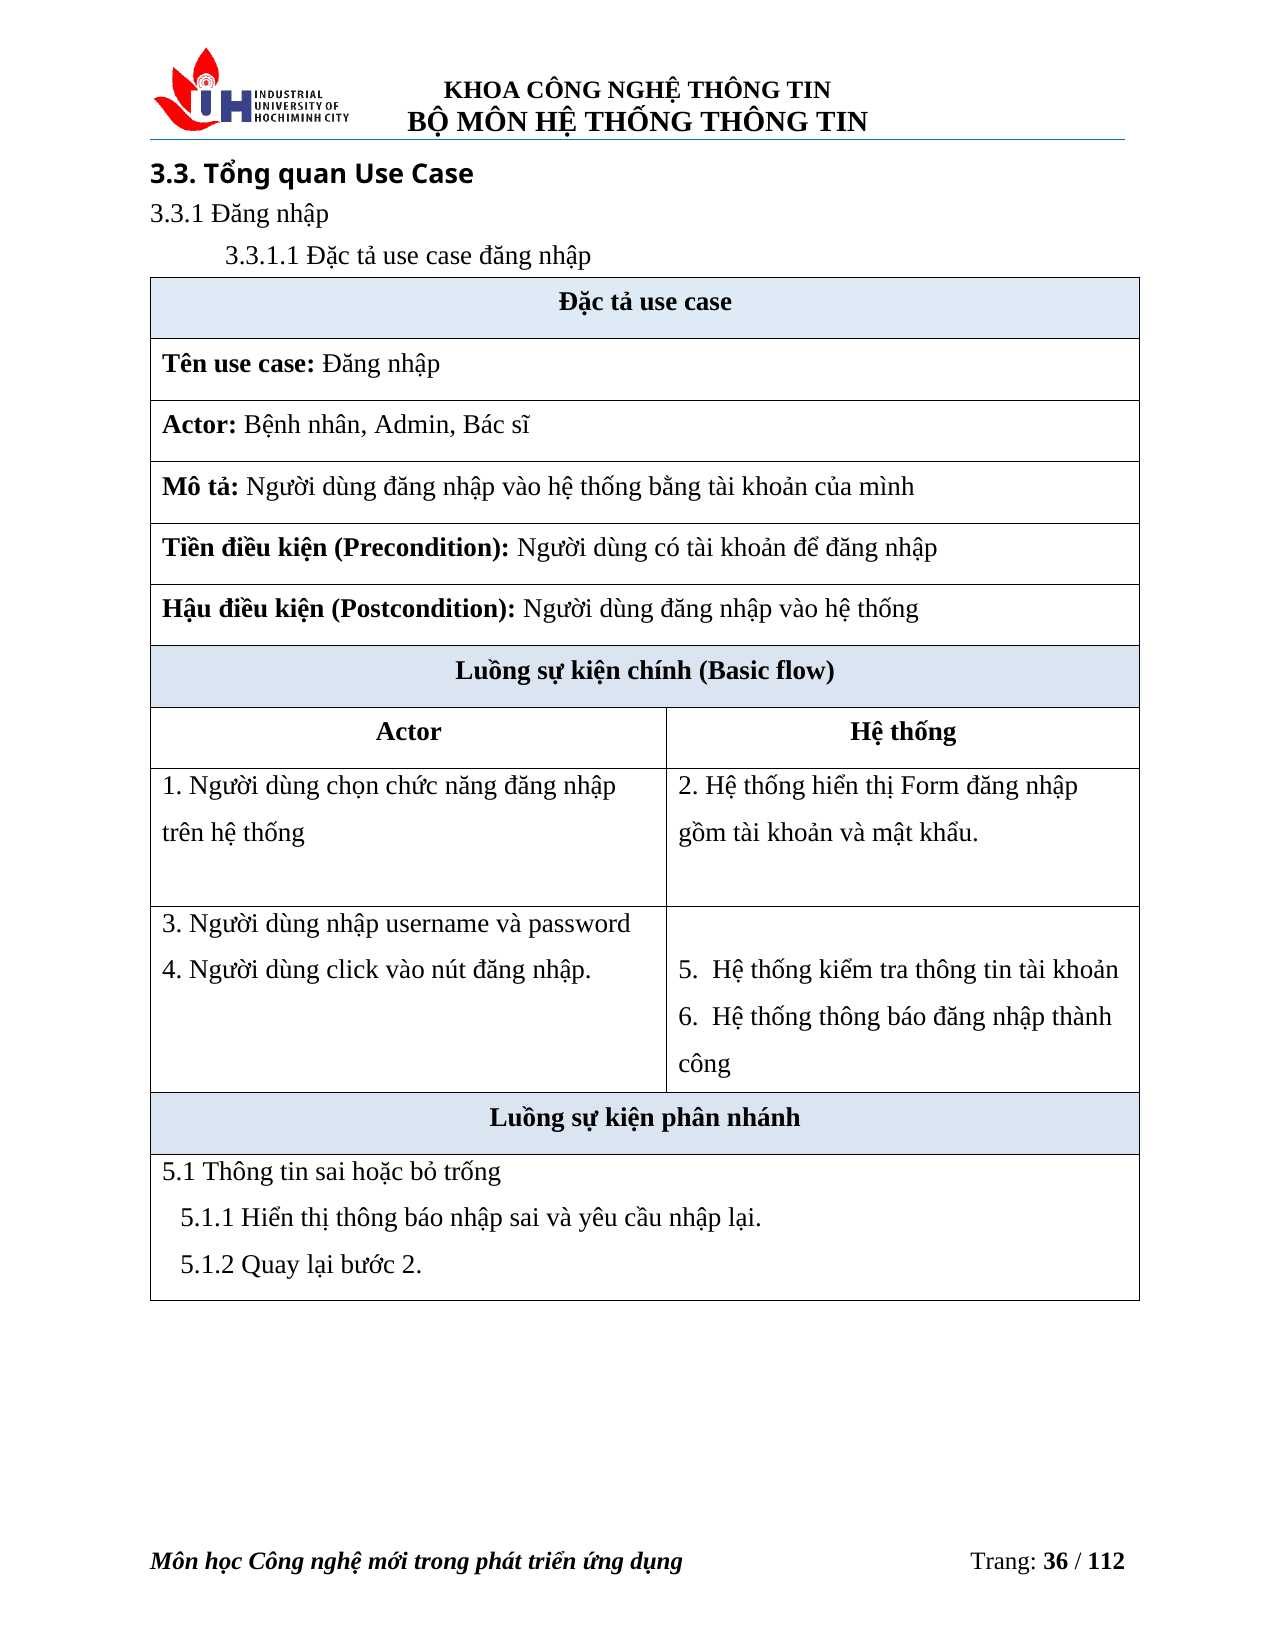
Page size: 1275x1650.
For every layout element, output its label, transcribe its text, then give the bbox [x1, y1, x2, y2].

table_cell Actor: Bệnh nhân, Admin, Bác sĩ [151, 401, 1139, 461]
table_cell 2. Hệ thống hiển thị Form đăng nhập gồm tài khoản và mật khẩu. [667, 769, 1139, 906]
table_cell Tên use case: Đăng nhập [151, 339, 1139, 399]
table_cell 5. Hệ thống kiểm tra thông tin tài khoản 6. Hệ thống thông báo đăng nhập thành công [667, 907, 1139, 1092]
table_cell Luồng sự kiện chính (Basic flow) [151, 646, 1139, 707]
picture [150, 43, 354, 133]
table_cell Luồng sự kiện phân nhánh [151, 1093, 1139, 1154]
text 3.3.1.1 Đặc tả use case đăng nhập [225, 239, 1125, 270]
table_cell Tiền điều kiện (Precondition): Người dùng có tài khoản để đăng nhập [151, 524, 1139, 584]
table_cell Hậu điều kiện (Postcondition): Người dùng đăng nhập vào hệ thống [151, 585, 1139, 645]
table_cell Actor [151, 708, 666, 768]
subtitle 3.3. Tổng quan Use Case [150, 154, 1125, 191]
text 3.3.1 Đăng nhập [150, 197, 1125, 228]
table_cell 5.1 Thông tin sai hoặc bỏ trống 5.1.1 Hiển thị thông báo nhập sai và yêu cầu nhập lại. 5.1.2 Quay lại bước 2. [151, 1155, 1139, 1300]
table_cell Hệ thống [667, 708, 1139, 768]
table_cell 3. Người dùng nhập username và password 4. Người dùng click vào nút đăng nhập. [151, 907, 666, 1092]
table_cell 1. Người dùng chọn chức năng đăng nhập trên hệ thống [151, 769, 666, 906]
table_cell Mô tả: Người dùng đăng nhập vào hệ thống bằng tài khoản của mình [151, 462, 1139, 522]
table_header Đặc tả use case [151, 278, 1139, 338]
